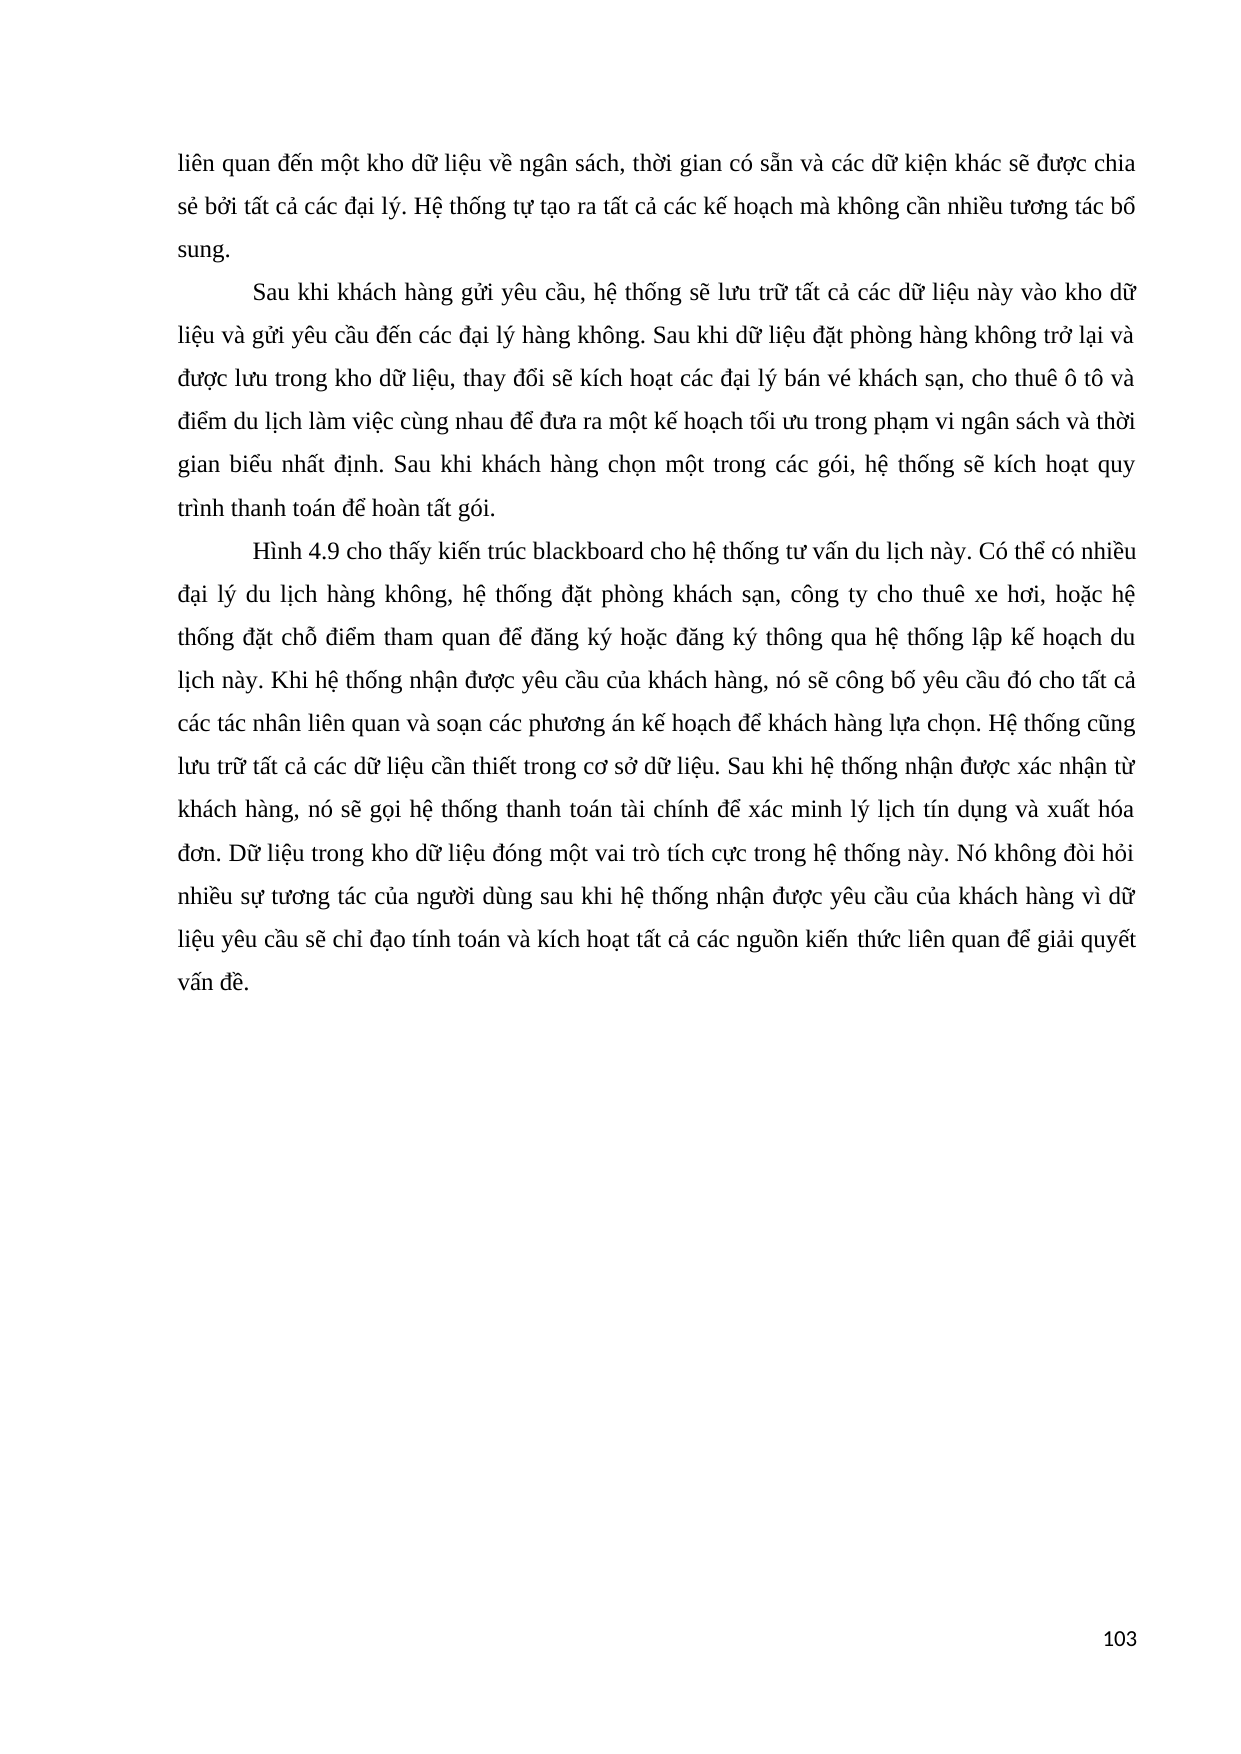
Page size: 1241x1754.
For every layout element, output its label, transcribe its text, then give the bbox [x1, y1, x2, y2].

text Hình 4.9 cho thấy kiến ​​trúc blackboard cho hệ thống tư vấn du lịch này. Có thể có nhiều đại lý du lịch hàng không, hệ thống đặt phòng khách sạn, công ty cho thuê xe hơi, hoặc hệ thống đặt chỗ điểm tham quan để đăng ký hoặc đăng ký thông qua hệ thống lập kế hoạch du lịch này. Khi hệ thống nhận được yêu cầu của khách hàng, nó sẽ công bố yêu cầu đó cho tất cả các tác nhân liên quan và soạn các phương án kế hoạch để khách hàng lựa chọn. Hệ thống cũng lưu trữ tất cả các dữ liệu cần thiết trong cơ sở dữ liệu. Sau khi hệ thống nhận được xác nhận từ khách hàng, nó sẽ gọi hệ thống thanh toán tài chính để xác minh lý lịch tín dụng và xuất hóa đơn. Dữ liệu trong kho dữ liệu đóng một vai trò tích cực trong hệ thống này. Nó không đòi hỏi nhiều sự tương tác của người dùng sau khi hệ thống nhận được yêu cầu của khách hàng vì dữ liệu yêu cầu sẽ chỉ đạo tính toán và kích hoạt tất cả các nguồn kiến ​​thức liên quan để giải quyết vấn đề. [177, 536, 1137, 996]
text Sau khi khách hàng gửi yêu cầu, hệ thống sẽ lưu trữ tất cả các dữ liệu này vào kho dữ liệu và gửi yêu cầu đến các đại lý hàng không. Sau khi dữ liệu đặt phòng hàng không trở lại và được lưu trong kho dữ liệu, thay đổi sẽ kích hoạt các đại lý bán vé khách sạn, cho thuê ô tô và điểm du lịch làm việc cùng nhau để đưa ra một kế hoạch tối ưu trong phạm vi ngân sách và thời gian biểu nhất định. Sau khi khách hàng chọn một trong các gói, hệ thống sẽ kích hoạt quy trình thanh toán để hoàn tất gói. [177, 277, 1137, 521]
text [177, 148, 1137, 263]
